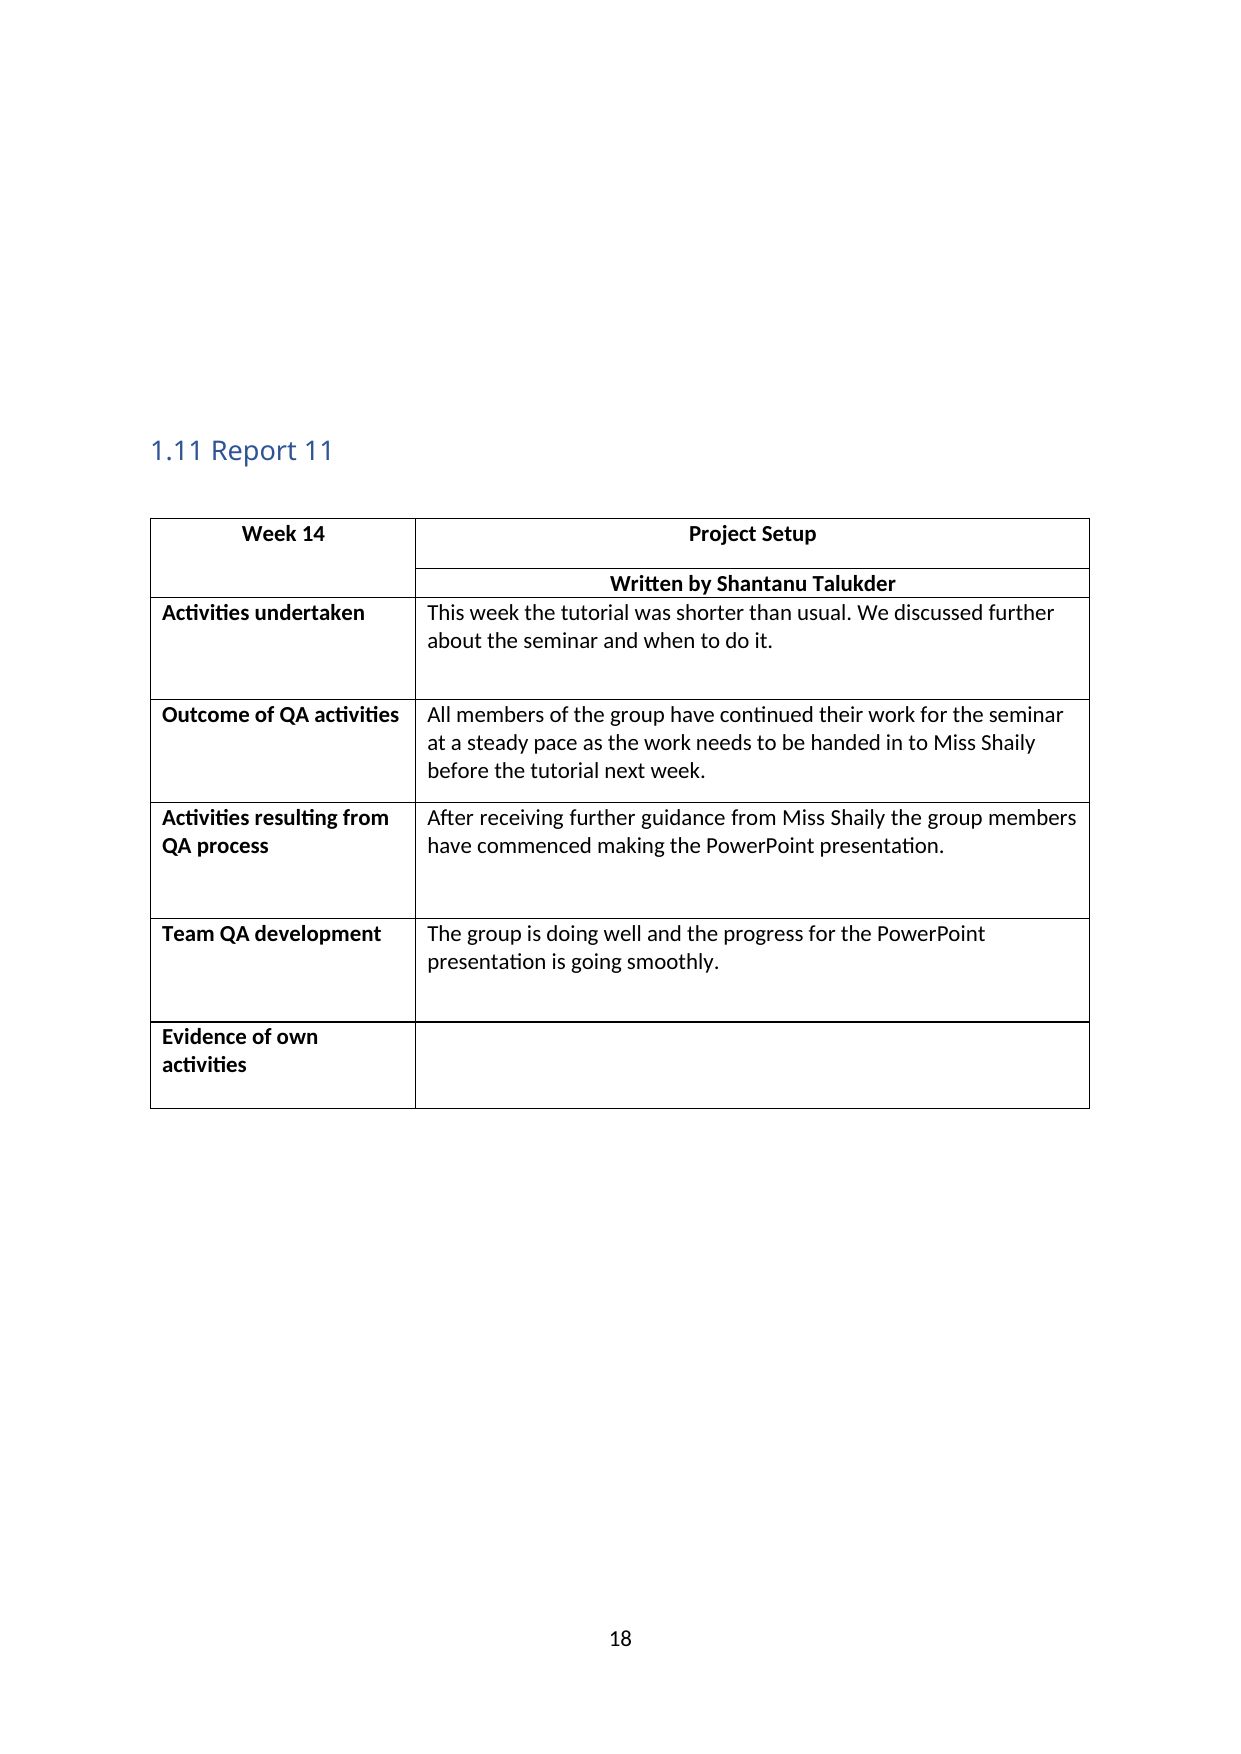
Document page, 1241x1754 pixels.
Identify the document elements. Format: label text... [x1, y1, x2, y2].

table_cell Evidence of own activities [151, 1023, 415, 1108]
table_cell Outcome of QA activities [151, 700, 415, 802]
table_cell All members of the group have continued their work for the seminar at a steady pace as the work needs to be handed in to Miss Shaily before the tutorial next week. [416, 700, 1089, 802]
table_cell Team QA development [151, 919, 415, 1021]
table_cell The group is doing well and the progress for the PowerPoint presentation is going smoothly. [416, 919, 1089, 1021]
table_cell Written by Shantanu Talukder [416, 569, 1089, 597]
table_header Project Setup [416, 519, 1089, 568]
table_cell Activities undertaken [151, 598, 415, 699]
table_cell After receiving further guidance from Miss Shaily the group members have commenced making the PowerPoint presentation. [416, 803, 1089, 918]
table_cell [416, 1023, 1089, 1108]
table_cell This week the tutorial was shorter than usual. We discussed further about the seminar and when to do it. [416, 598, 1089, 699]
subtitle 1.11 Report 11 [150, 431, 1090, 468]
table_cell Activities resulting from QA process [151, 803, 415, 918]
table_header Week 14 [151, 519, 415, 597]
